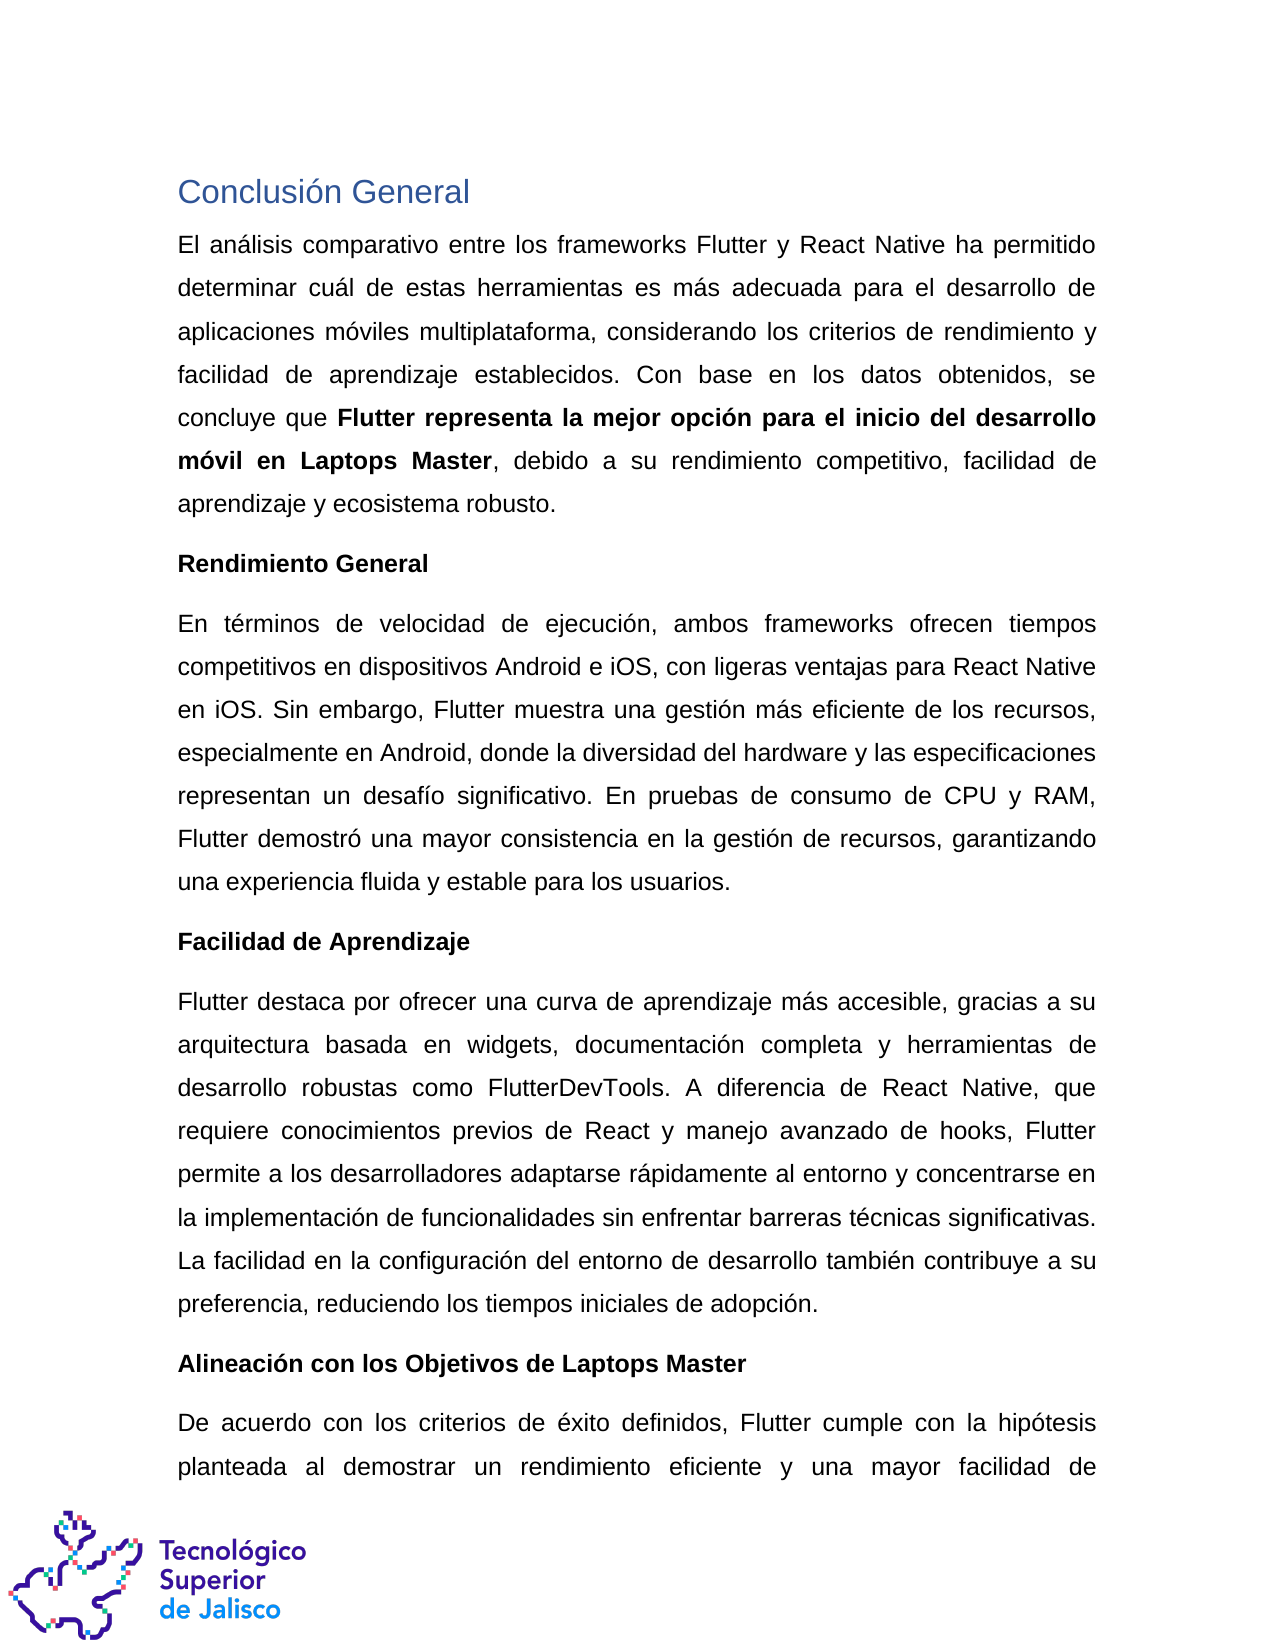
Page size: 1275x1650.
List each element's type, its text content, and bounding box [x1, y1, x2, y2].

subtitle Conclusión General [177, 173, 1098, 211]
text Facilidad de Aprendizaje [177, 927, 1098, 956]
text El análisis comparativo entre los frameworks Flutter y React Native ha permitido determinar cuál de estas herramientas es más adecuada para el desarrollo de aplicaciones móviles multiplataforma, considerando los criterios de rendimiento y facilidad de aprendizaje establecidos. Con base en los datos obtenidos, se concluye que Flutter representa la mejor opción para el inicio del desarrollo móvil en Laptops Master, debido a su rendimiento competitivo, facilidad de aprendizaje y ecosistema robusto. [177, 230, 1098, 518]
text Flutter destaca por ofrecer una curva de aprendizaje más accesible, gracias a su arquitectura basada en widgets, documentación completa y herramientas de desarrollo robustas como FlutterDevTools. A diferencia de React Native, que requiere conocimientos previos de React y manejo avanzado de hooks, Flutter permite a los desarrolladores adaptarse rápidamente al entorno y concentrarse en la implementación de funcionalidades sin enfrentar barreras técnicas significativas. La facilidad en la configuración del entorno de desarrollo también contribuye a su preferencia, reduciendo los tiempos iniciales de adopción. [177, 987, 1098, 1317]
text Alineación con los Objetivos de Laptops Master [177, 1348, 1098, 1377]
picture [1, 1503, 313, 1647]
text Rendimiento General [177, 549, 1098, 577]
text En términos de velocidad de ejecución, ambos frameworks ofrecen tiempos competitivos en dispositivos Android e iOS, con ligeras ventajas para React Native en iOS. Sin embargo, Flutter muestra una gestión más eficiente de los recursos, especialmente en Android, donde la diversidad del hardware y las especificaciones representan un desafío significativo. En pruebas de consumo de CPU y RAM, Flutter demostró una mayor consistencia en la gestión de recursos, garantizando una experiencia fluida y estable para los usuarios. [177, 608, 1098, 896]
